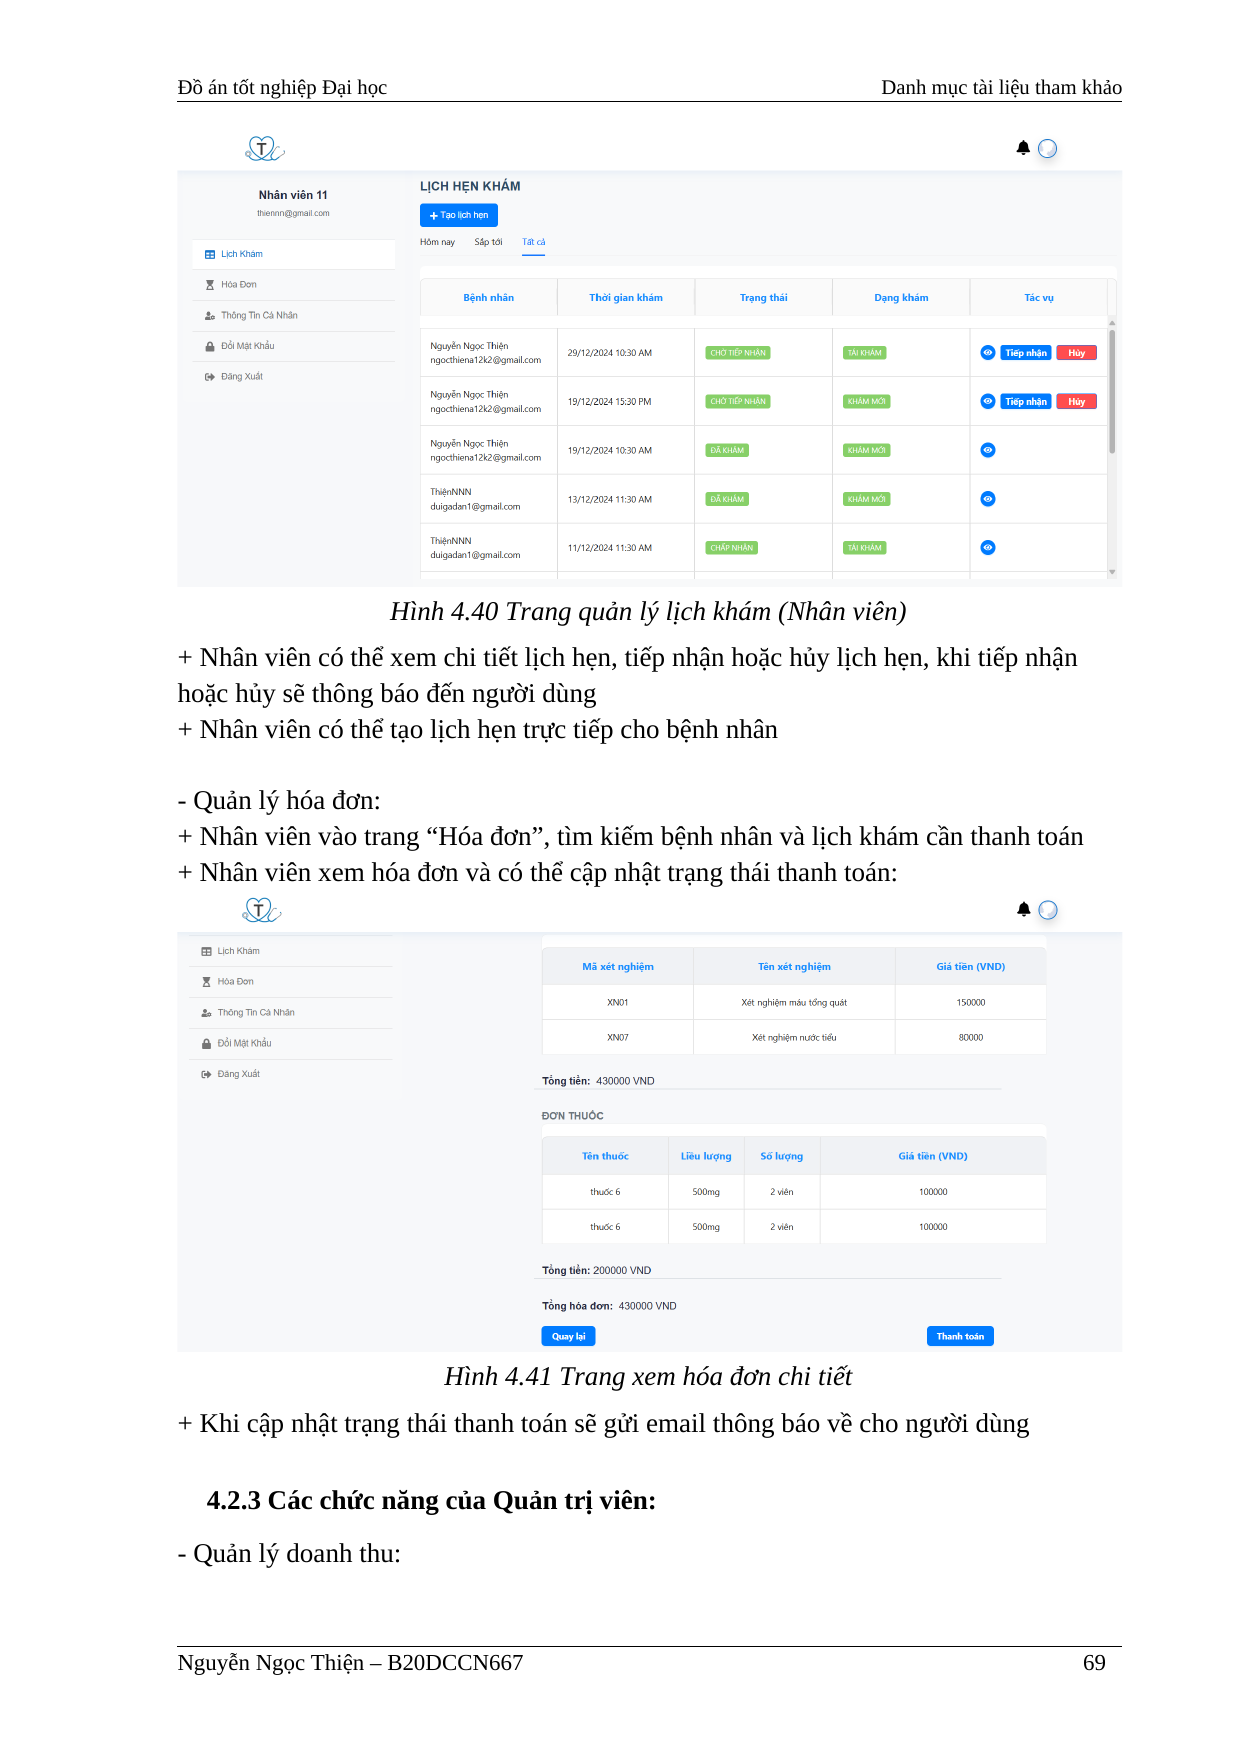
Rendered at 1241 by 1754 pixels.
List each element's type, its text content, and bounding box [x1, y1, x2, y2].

text + Nhân viên có thể xem chi tiết lịch hẹn, tiếp nhận hoặc hủy lịch hẹn, khi tiếp nhận hoặc hủy sẽ thông báo đến người dùng [177, 641, 1122, 708]
picture [177, 130, 1123, 587]
subtitle 4.2.3 Các chức năng của Quản trị viên: [207, 1484, 1122, 1516]
text + Nhân viên vào trang “Hóa đơn”, tìm kiếm bệnh nhân và lịch khám cần thanh toán [177, 820, 1122, 851]
text - Quản lý doanh thu: [177, 1537, 1122, 1568]
text + Nhân viên có thể tạo lịch hẹn trực tiếp cho bệnh nhân [177, 713, 1122, 744]
text + Nhân viên xem hóa đơn và có thể cập nhật trạng thái thanh toán: [177, 856, 1122, 887]
picture [177, 891, 1123, 1352]
text + Khi cập nhật trạng thái thanh toán sẽ gửi email thông báo về cho người dùng [177, 1407, 1122, 1438]
subtitle Hình 4.40 Trang quản lý lịch khám (Nhân viên) [177, 595, 1122, 626]
text - Quản lý hóa đơn: [177, 784, 1122, 815]
subtitle Hình 4.41 Trang xem hóa đơn chi tiết [177, 1360, 1122, 1391]
